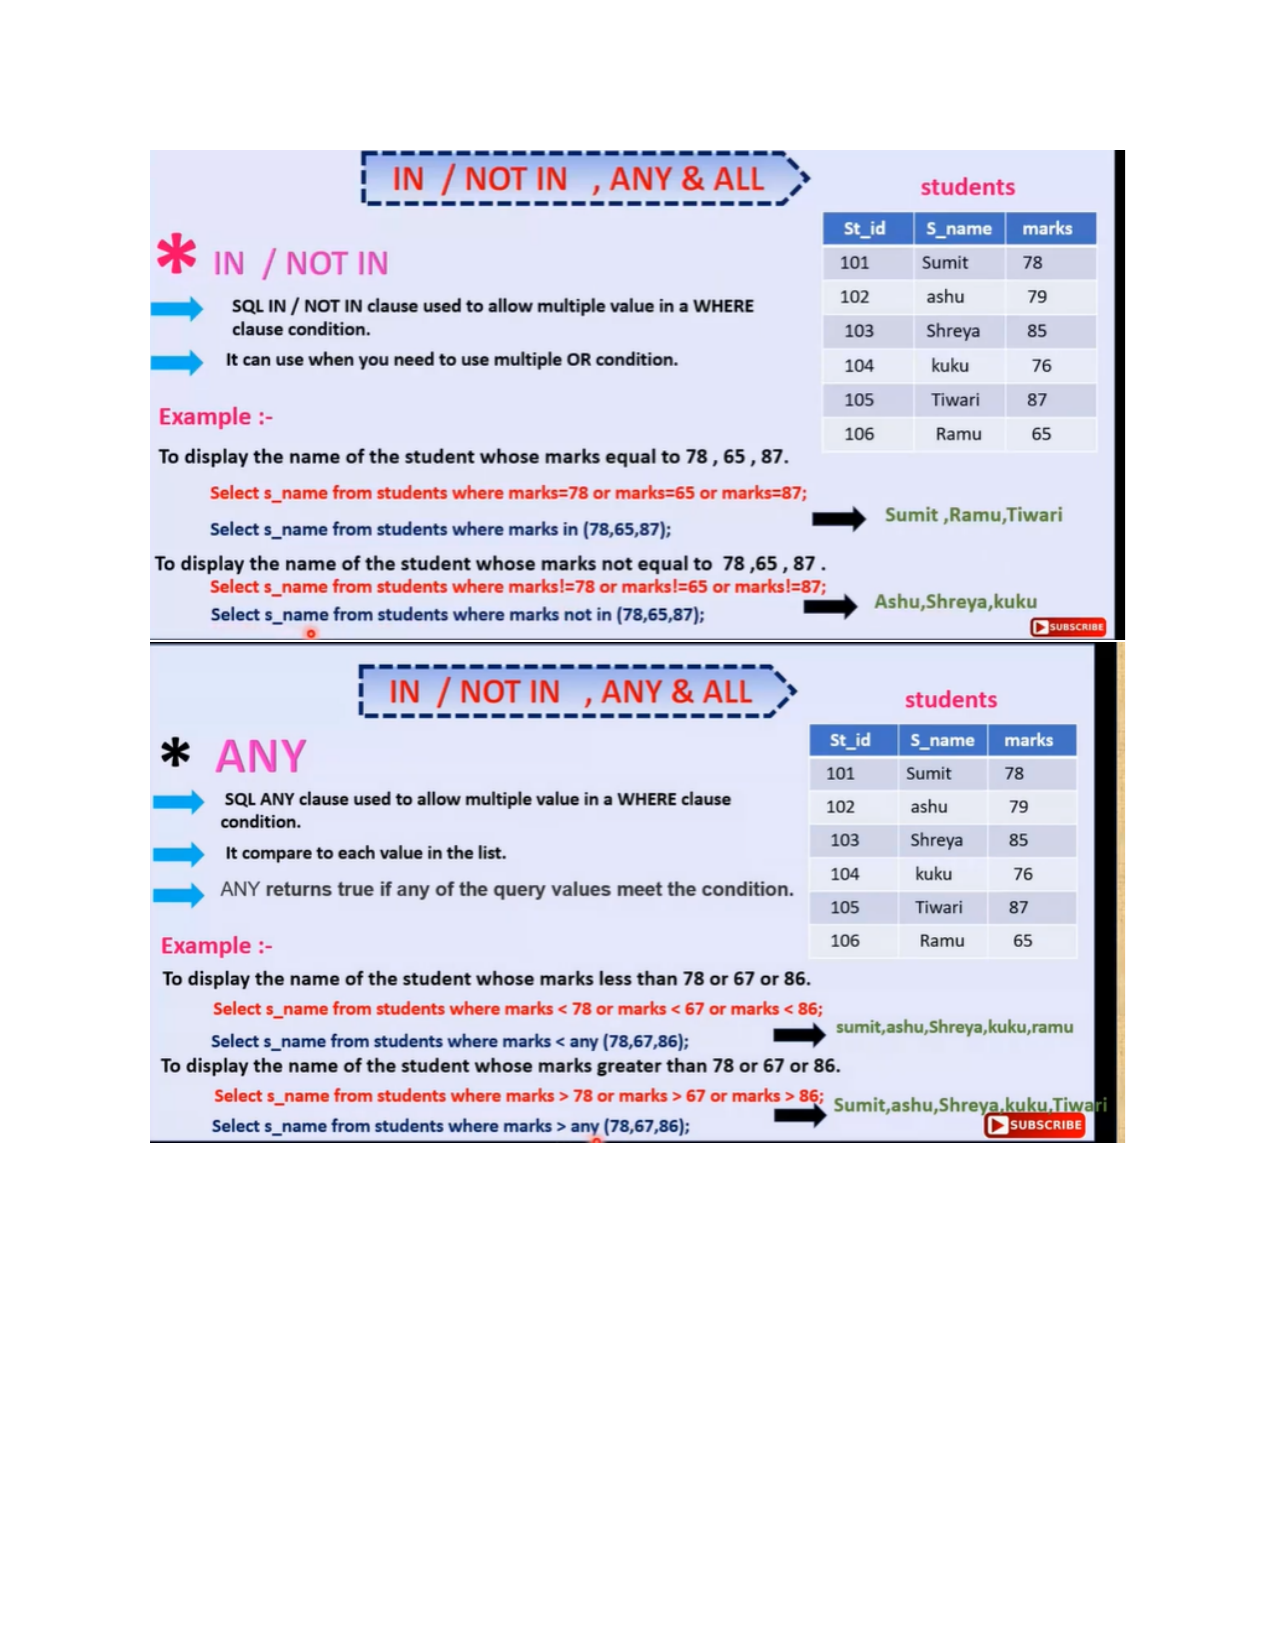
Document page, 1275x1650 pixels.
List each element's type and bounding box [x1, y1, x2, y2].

picture [150, 150, 1125, 640]
picture [150, 642, 1125, 1143]
